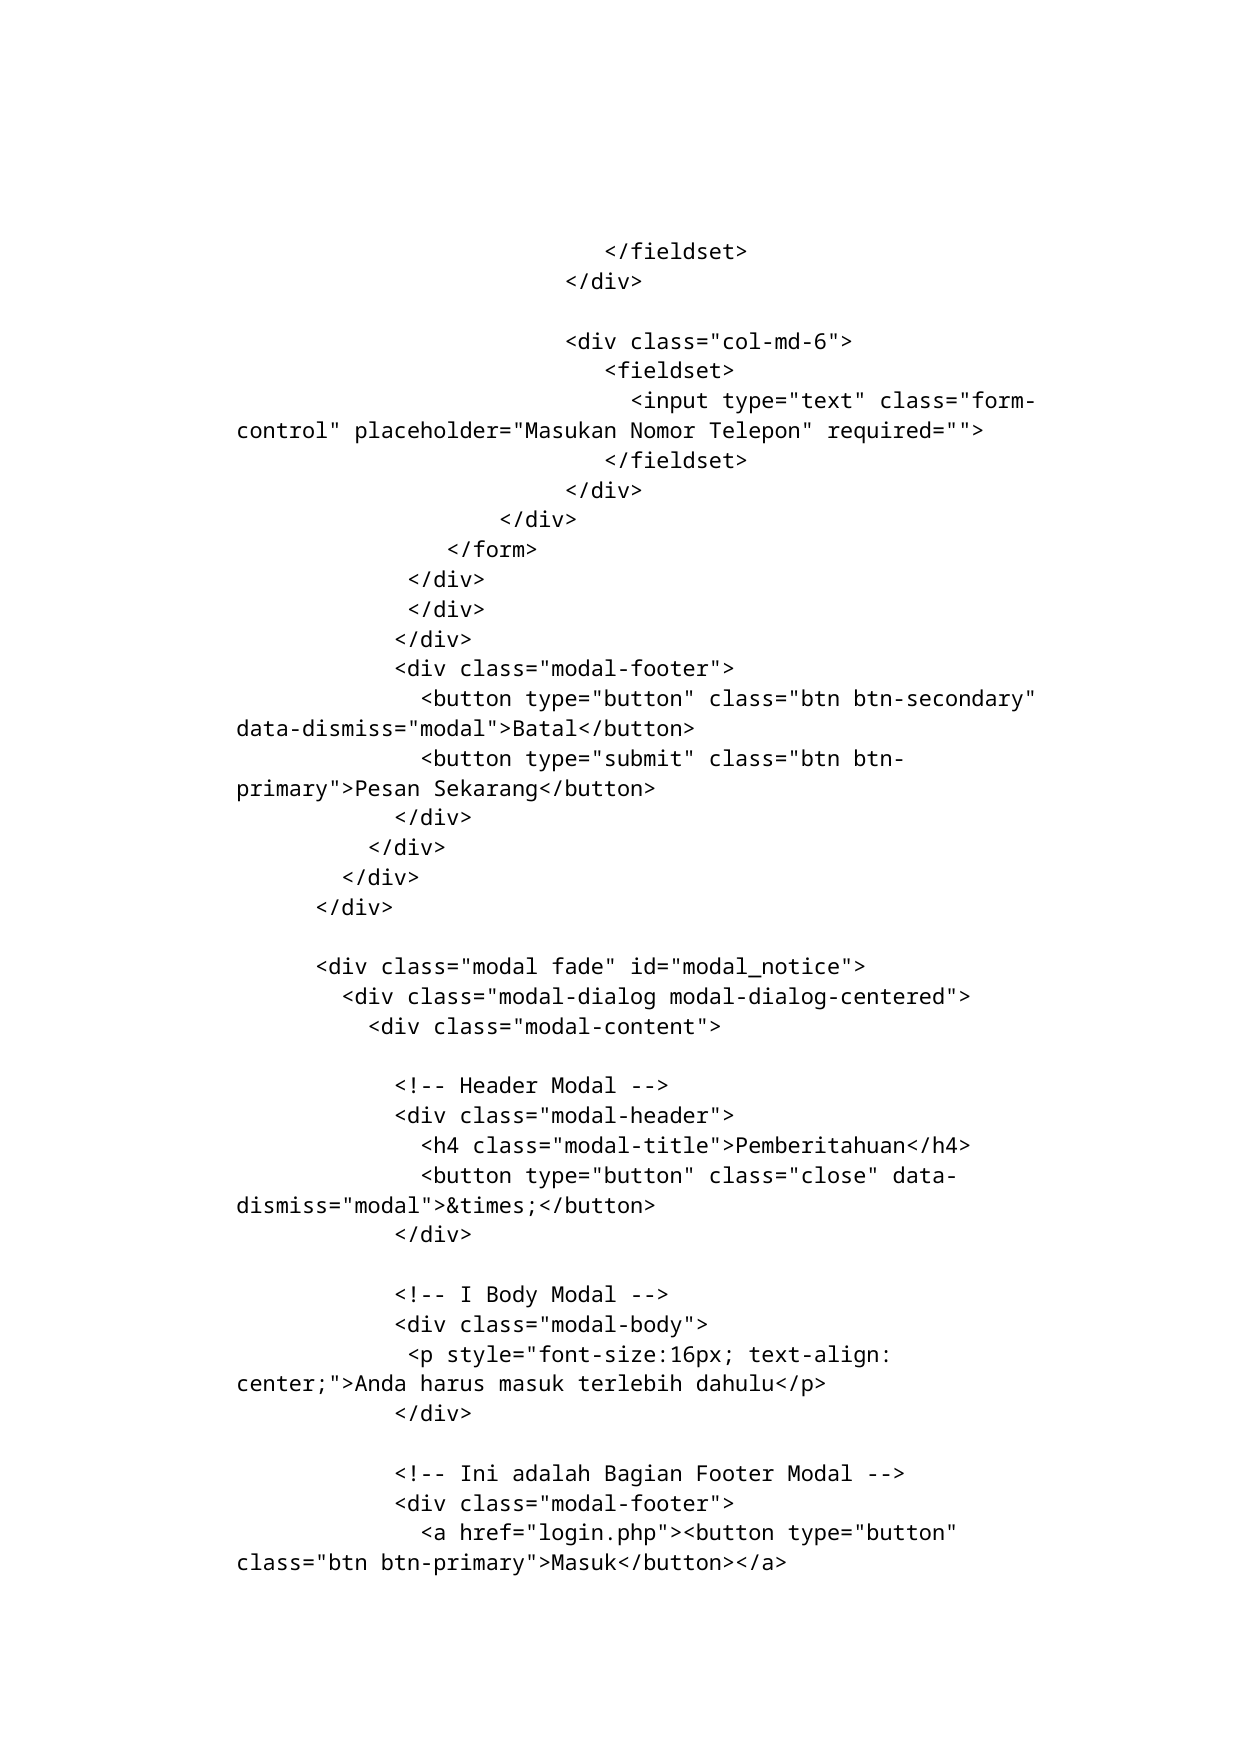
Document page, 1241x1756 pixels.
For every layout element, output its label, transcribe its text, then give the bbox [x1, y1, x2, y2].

text </fieldset> [236, 236, 1063, 266]
text <!-- I Body Modal --> [236, 1279, 1063, 1309]
text <div class="modal-body"> [236, 1309, 1063, 1338]
text <!-- Ini adalah Bagian Footer Modal --> [236, 1458, 1063, 1487]
text </div> [236, 832, 1063, 862]
text </form> [236, 534, 1063, 564]
text </div> [236, 1219, 1063, 1249]
text </div> [236, 892, 1063, 921]
text <div class="modal-dialog modal-dialog-centered"> [236, 981, 1063, 1011]
text <button type="button" class="btn btn-secondary" data-dismiss="modal">Batal</button> [236, 683, 1063, 743]
text <div class="col-md-6"> [236, 326, 1063, 355]
text <div class="modal-footer"> [236, 1487, 1063, 1517]
text </div> [236, 504, 1063, 534]
text </div> [236, 266, 1063, 296]
text <button type="submit" class="btn btn-primary">Pesan Sekarang</button> [236, 743, 1063, 802]
text </div> [236, 594, 1063, 623]
text <p style="font-size:16px; text-align: center;">Anda harus masuk terlebih dahulu</p> [236, 1338, 1063, 1398]
text </div> [236, 1398, 1063, 1428]
text <h4 class="modal-title">Pemberitahuan</h4> [236, 1130, 1063, 1160]
text </div> [236, 802, 1063, 832]
text <div class="modal-footer"> [236, 653, 1063, 683]
text </fieldset> [236, 445, 1063, 474]
text </div> [236, 474, 1063, 504]
text <fieldset> [236, 355, 1063, 385]
text <input type="text" class="form-control" placeholder="Masukan Nomor Telepon" required=""> [236, 385, 1063, 445]
text <!-- Header Modal --> [236, 1070, 1063, 1100]
text <button type="button" class="close" data-dismiss="modal">&times;</button> [236, 1160, 1063, 1219]
text <div class="modal-header"> [236, 1100, 1063, 1130]
text <a href="login.php"><button type="button" class="btn btn-primary">Masuk</button></a> [236, 1517, 1063, 1577]
text </div> [236, 623, 1063, 653]
text <div class="modal fade" id="modal_notice"> [236, 951, 1063, 981]
text </div> [236, 862, 1063, 892]
text </div> [236, 564, 1063, 594]
text <div class="modal-content"> [236, 1011, 1063, 1041]
